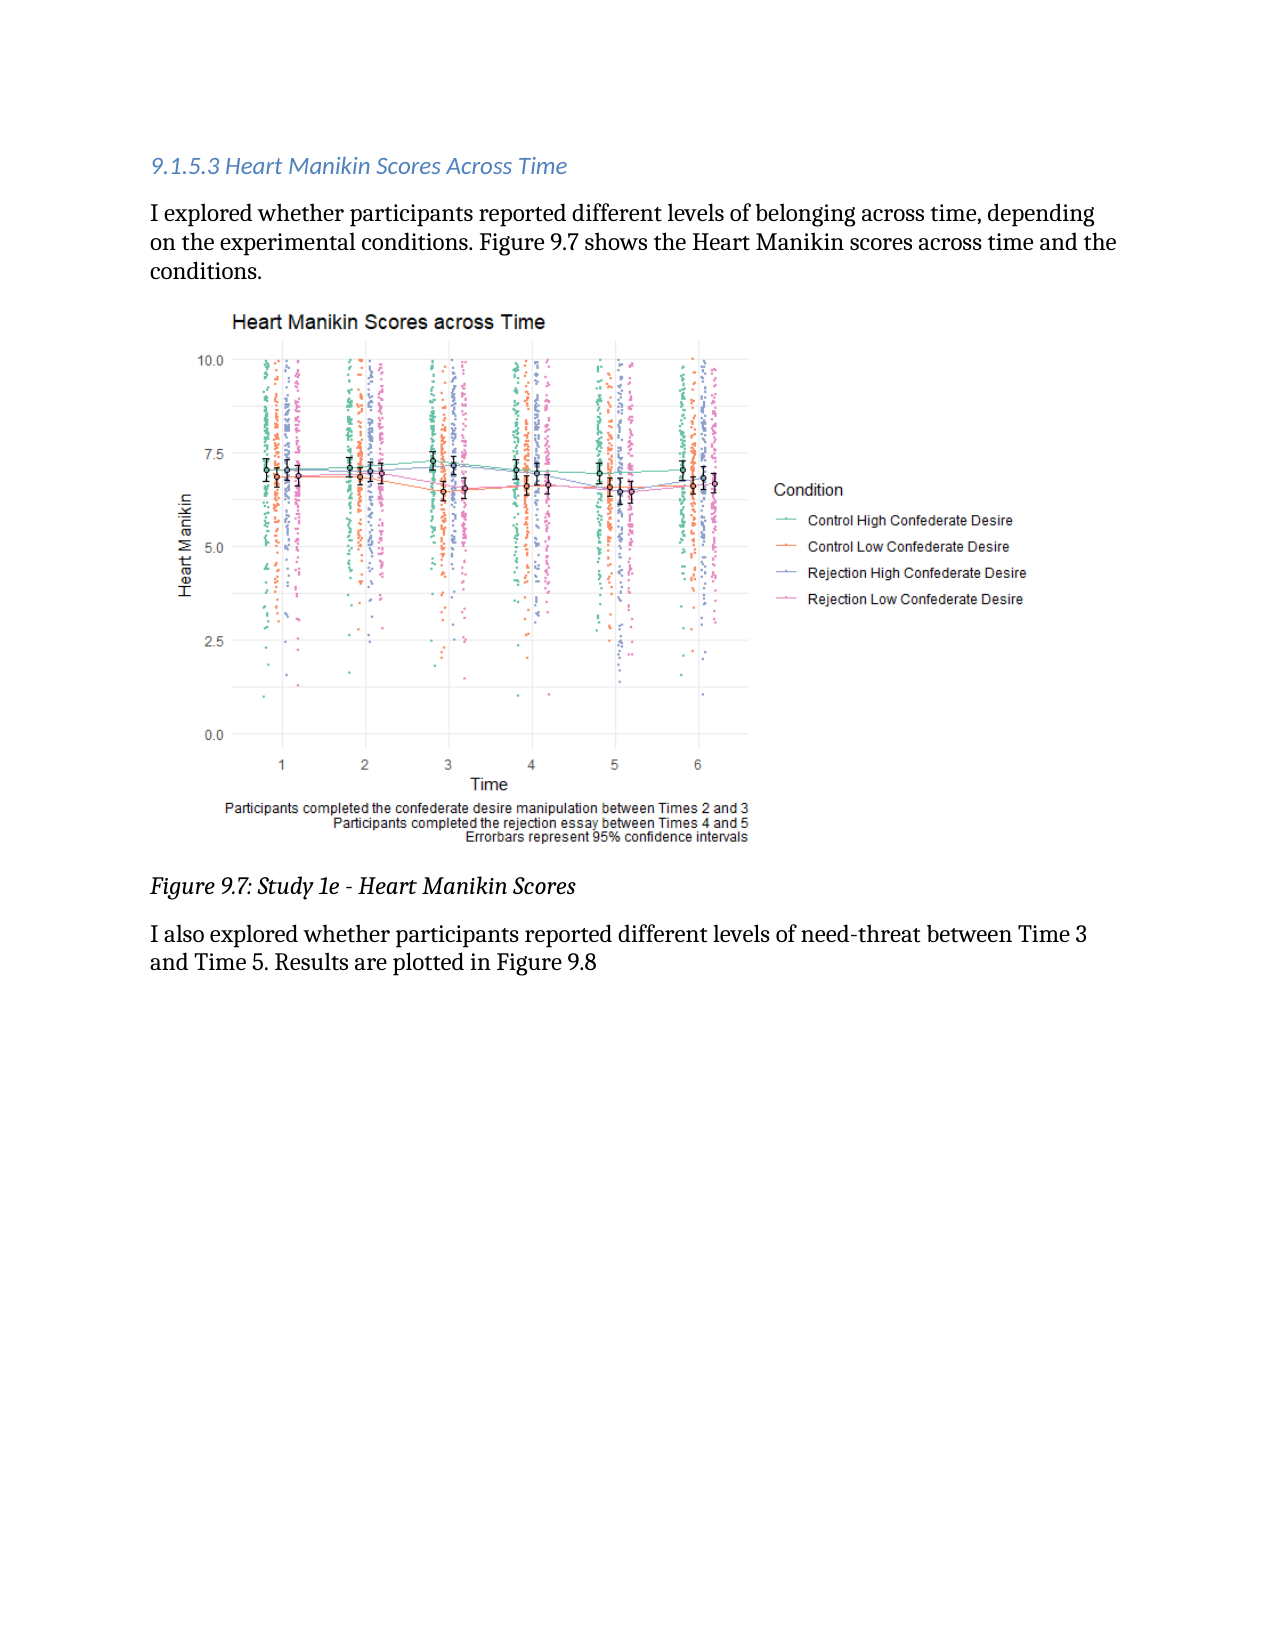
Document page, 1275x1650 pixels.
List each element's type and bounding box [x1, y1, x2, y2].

picture [168, 304, 1044, 852]
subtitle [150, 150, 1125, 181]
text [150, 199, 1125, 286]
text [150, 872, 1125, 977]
